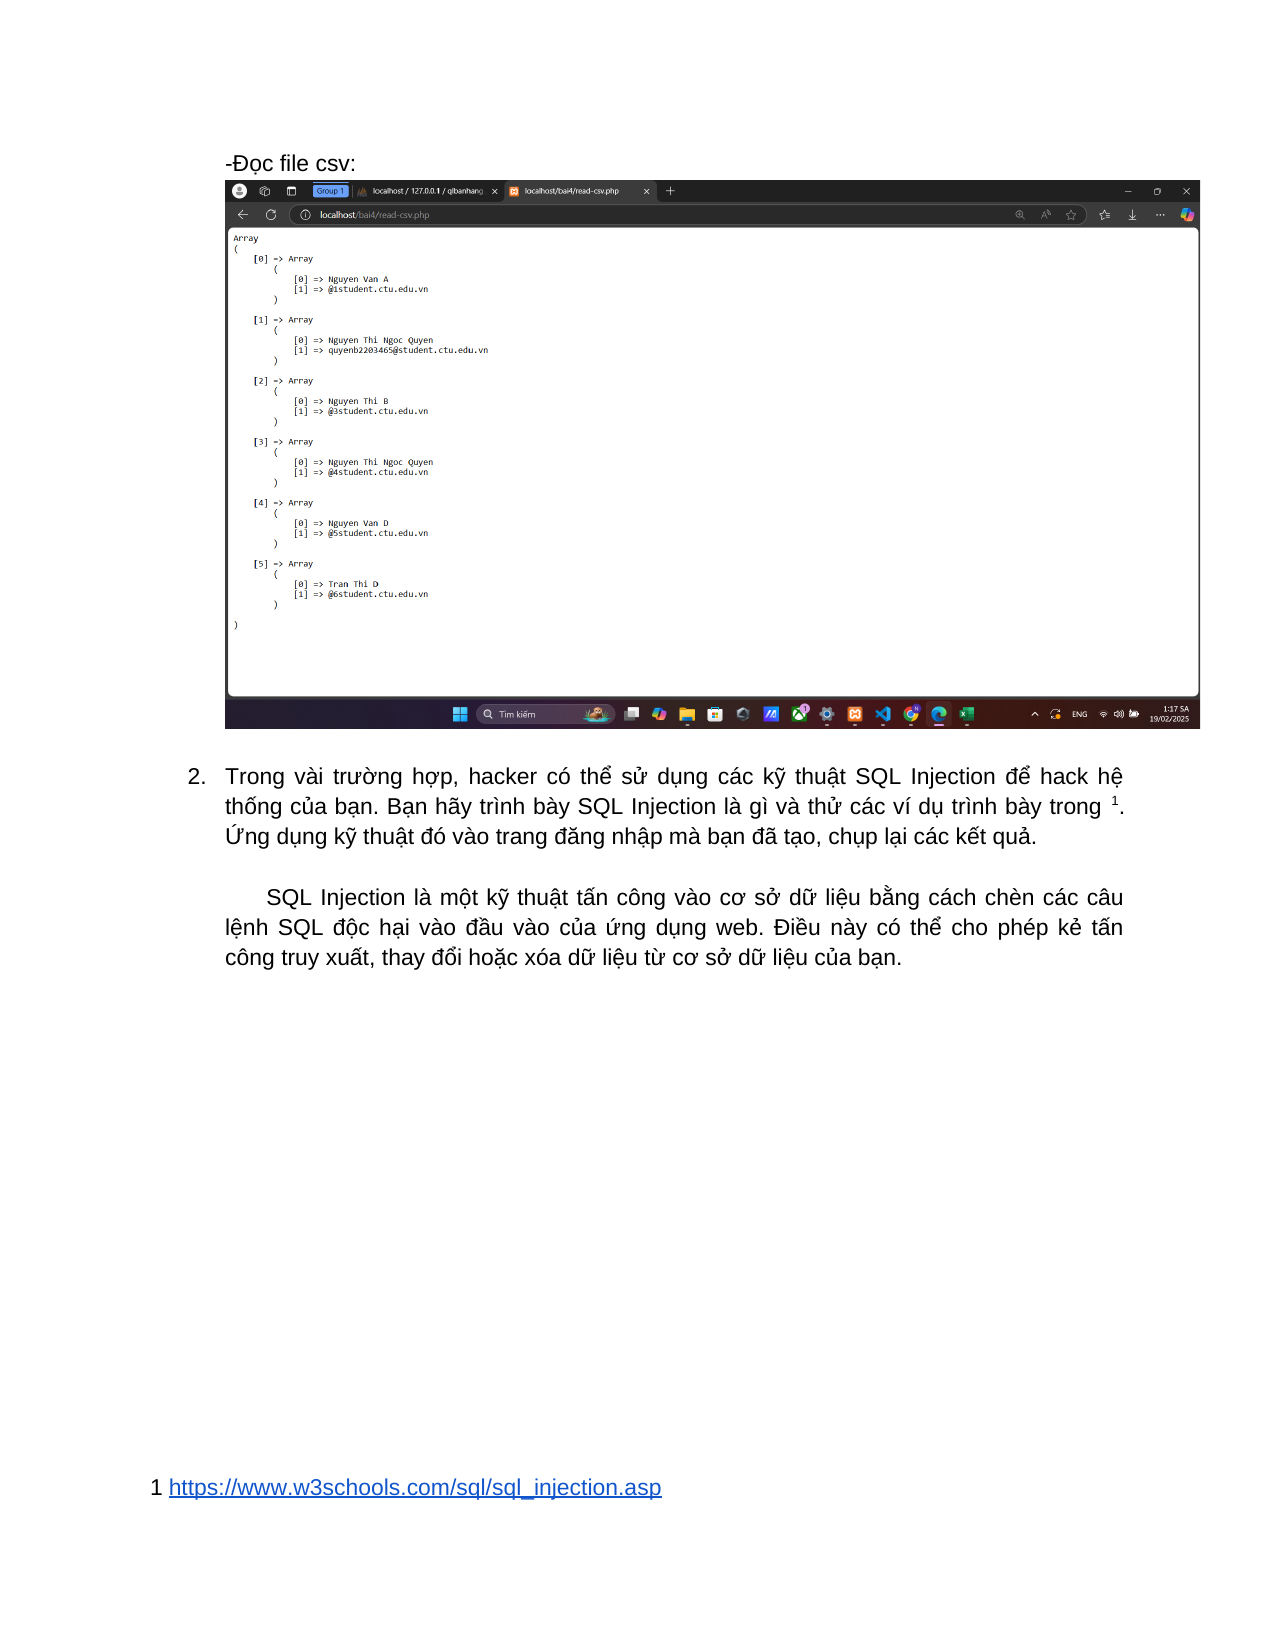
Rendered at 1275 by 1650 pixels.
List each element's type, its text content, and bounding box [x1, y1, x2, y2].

text -Đọc file csv: [225, 150, 1125, 176]
text SQL Injection là một kỹ thuật tấn công vào cơ sở dữ liệu bằng cách chèn các câu lệnh SQL độc hại vào đầu vào của ứng dụng web. Điều này có thể cho phép kẻ tấn công truy xuất, thay đổi hoặc xóa dữ liệu từ cơ sở dữ liệu của bạn. [225, 883, 1125, 970]
list Trong vài trường hợp, hacker có thể sử dụng các kỹ thuật SQL Injection để hack hệ thống của bạn. Bạn hãy trình bày SQL Injection là gì và thử các ví dụ trình bày trong . Ứng dụng kỹ thuật đó vào trang đăng nhập mà bạn đã tạo, chụp lại các kết quả. [187, 763, 1125, 849]
picture [225, 180, 1200, 729]
